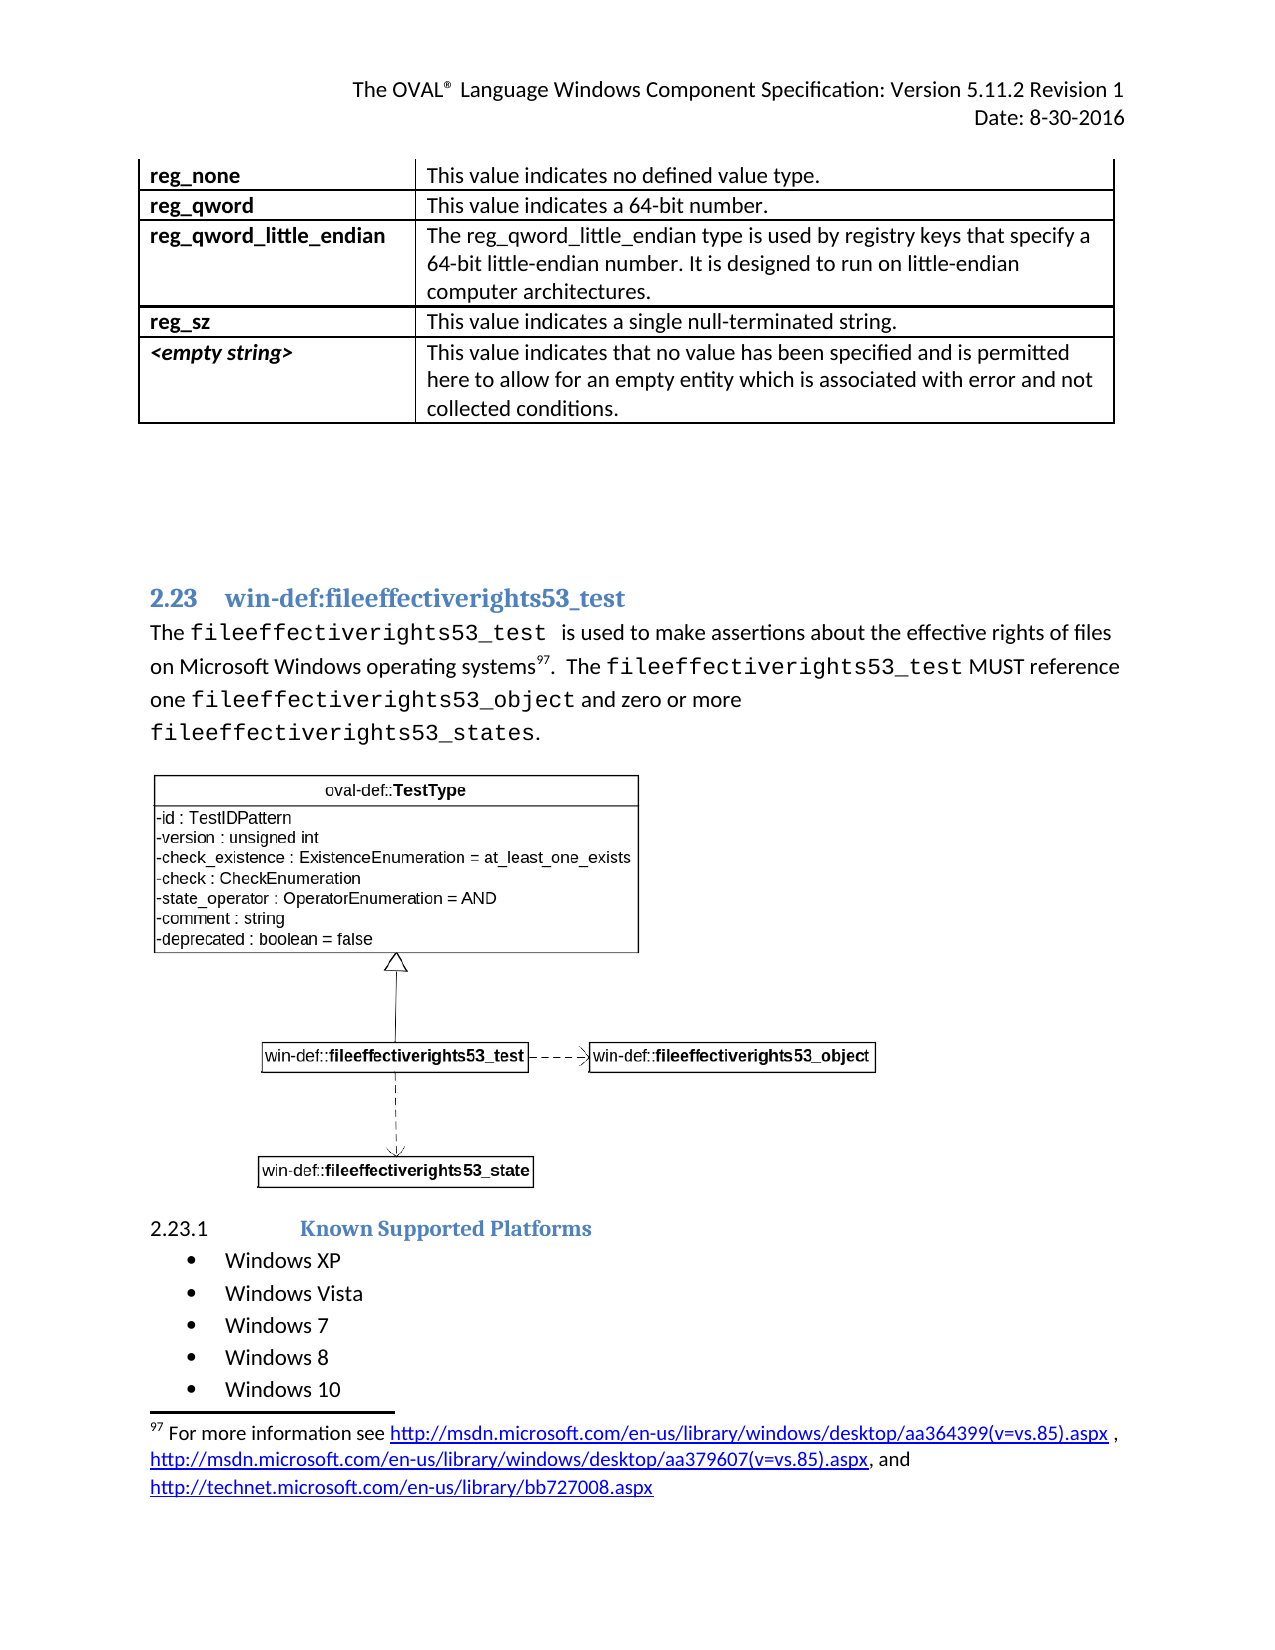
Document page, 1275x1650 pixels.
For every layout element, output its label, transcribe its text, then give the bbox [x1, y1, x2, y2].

table_cell This value indicates a single null-terminated string. [416, 308, 1113, 336]
list Windows 10 [187, 1375, 1125, 1403]
table_cell reg_none [140, 159, 415, 189]
table_cell reg_qword_little_endian [140, 221, 415, 305]
list Windows 7 [187, 1311, 1125, 1339]
subtitle Known Supported Platforms [150, 1214, 1125, 1242]
table_cell The reg_qword_little_endian type is used by registry keys that specify a 64-bit little-endian number. It is designed to run on little-endian computer architectures. [416, 221, 1113, 305]
table_cell This value indicates a 64-bit number. [416, 191, 1113, 219]
table_cell reg_sz [140, 308, 415, 336]
table_cell reg_qword [140, 191, 415, 219]
text The fileeffectiverights53_test is used to make assertions about the effective rights of files on Microsoft Windows operating systems. The fileeffectiverights53_test MUST reference one fileeffectiverights53_object and zero or more fileeffectiverights53_states. [150, 618, 1125, 1189]
list Windows XP [187, 1247, 1125, 1274]
table_cell This value indicates no defined value type. [416, 159, 1113, 189]
table_cell <empty string> [140, 338, 415, 422]
table_cell This value indicates that no value has been specified and is permitted here to allow for an empty entity which is associated with error and not collected conditions. [416, 338, 1113, 422]
subtitle win-def:fileeffectiverights53_test [150, 583, 1125, 614]
list Windows 8 [187, 1343, 1125, 1371]
list Windows Vista [187, 1279, 1125, 1307]
